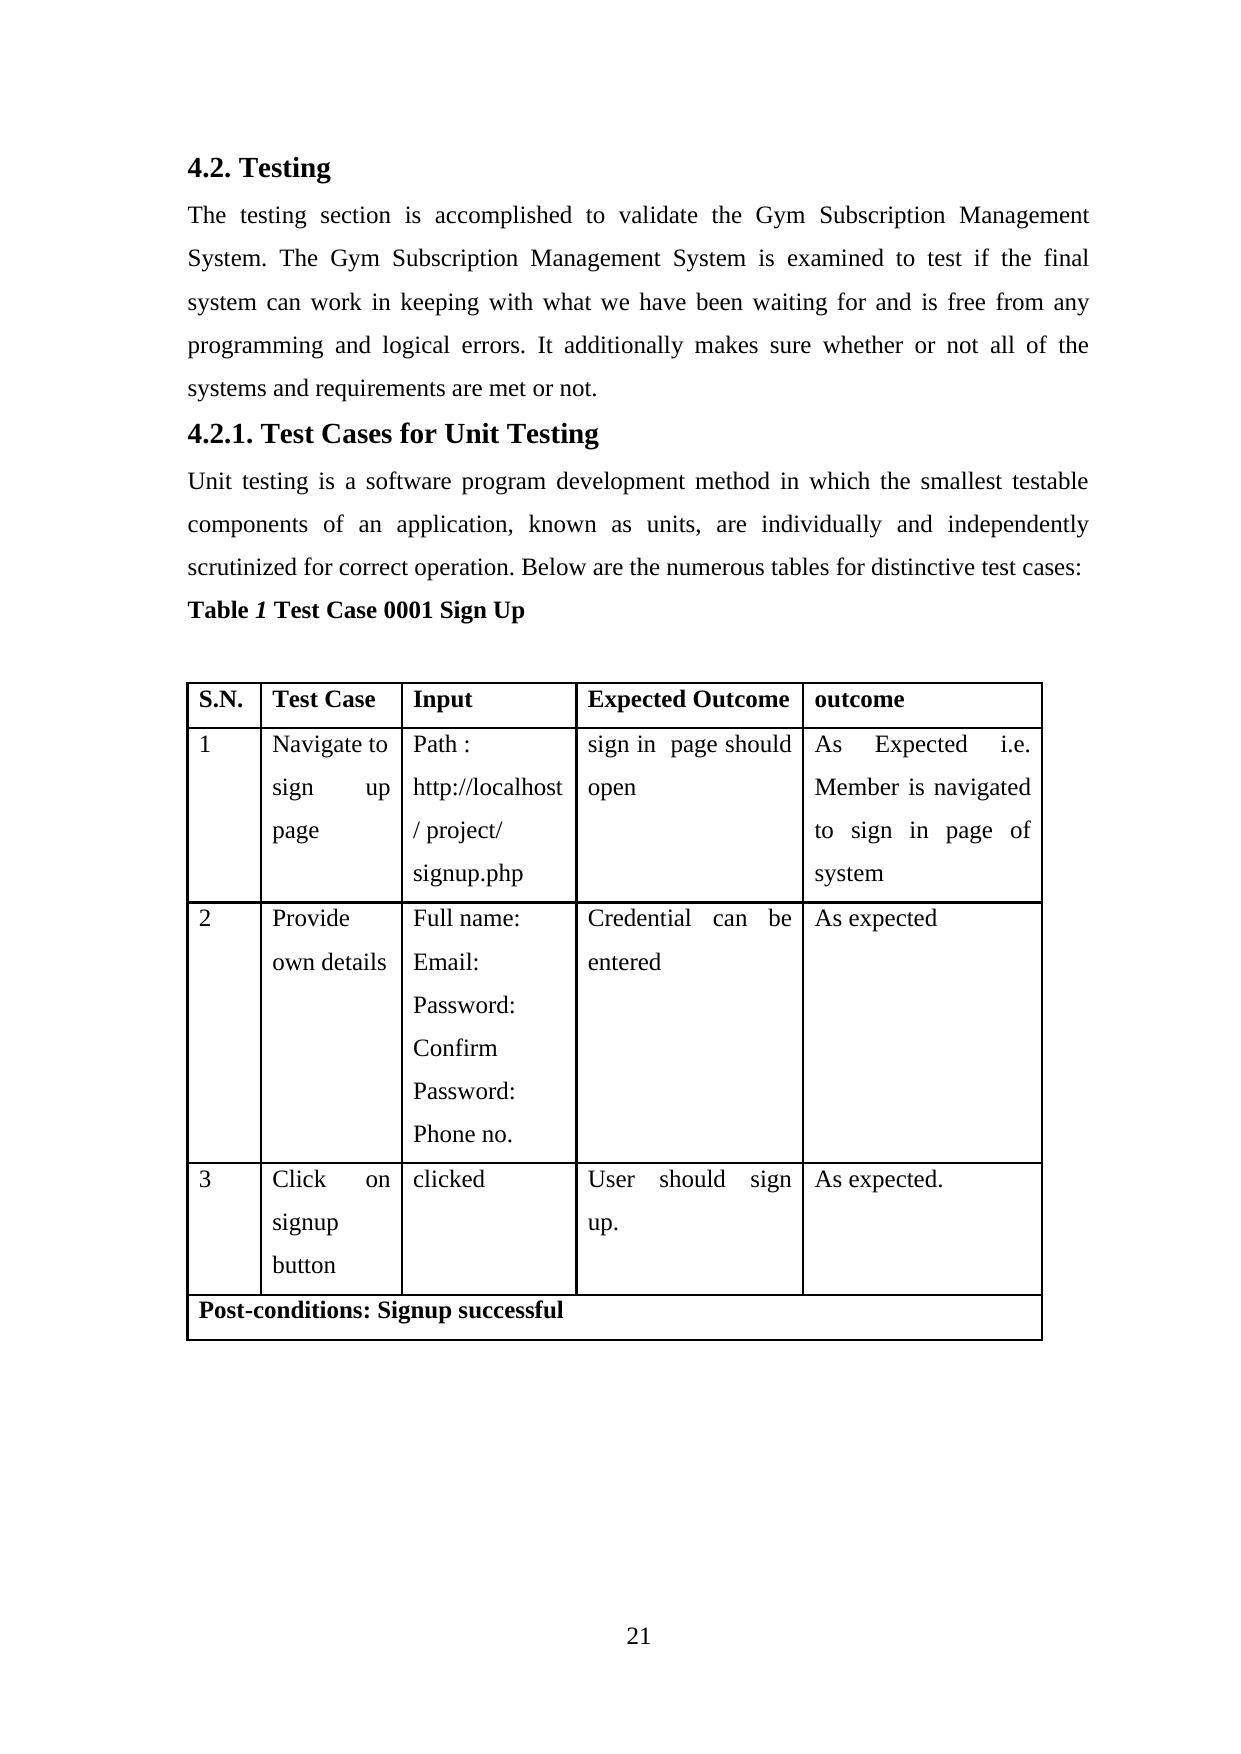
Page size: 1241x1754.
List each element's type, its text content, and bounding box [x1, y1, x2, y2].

table_header S.N. [189, 684, 260, 727]
table_cell Navigate to sign up page [262, 729, 401, 901]
table_cell User should sign up. [578, 1164, 802, 1293]
text The testing section is accomplished to validate the Gym Subscription Management System. The Gym Subscription Management System is examined to test if the final system can work in keeping with what we have been waiting for and is free from any programming and logical errors. It additionally makes sure whether or not all of the systems and requirements are met or not. [187, 200, 1090, 402]
subtitle 4.2. Testing [187, 150, 1090, 183]
table_cell As expected [804, 904, 1041, 1162]
table_header Test Case [262, 684, 401, 727]
table_cell Click on signup button [262, 1164, 401, 1293]
table_cell As expected. [804, 1164, 1041, 1293]
table_cell 3 [189, 1164, 260, 1293]
table_cell sign in page should open [578, 729, 802, 901]
text Unit testing is a software program development method in which the smallest testable components of an application, known as units, are individually and independently scrutinized for correct operation. Below are the numerous tables for distinctive test cases: [187, 466, 1090, 581]
text Table 1 Test Case 0001 Sign Up [187, 596, 1090, 624]
table_cell As Expected i.e. Member is navigated to sign in page of system [804, 729, 1041, 901]
table_cell 2 [189, 904, 260, 1162]
table_header Input [403, 684, 575, 727]
table_header Expected Outcome [578, 684, 802, 727]
table_cell 1 [189, 729, 260, 901]
subtitle 4.2.1. Test Cases for Unit Testing [187, 416, 1090, 449]
table_cell Post-conditions: Signup successful [189, 1296, 1041, 1339]
table_cell Full name: Email: Password: Confirm Password: Phone no. [403, 904, 575, 1162]
table_cell Credential can be entered [578, 904, 802, 1162]
table_cell Provide own details [262, 904, 401, 1162]
table_header outcome [804, 684, 1041, 727]
table_cell clicked [403, 1164, 575, 1293]
table_cell Path : http://localhost/ project/ signup.php [403, 729, 575, 901]
